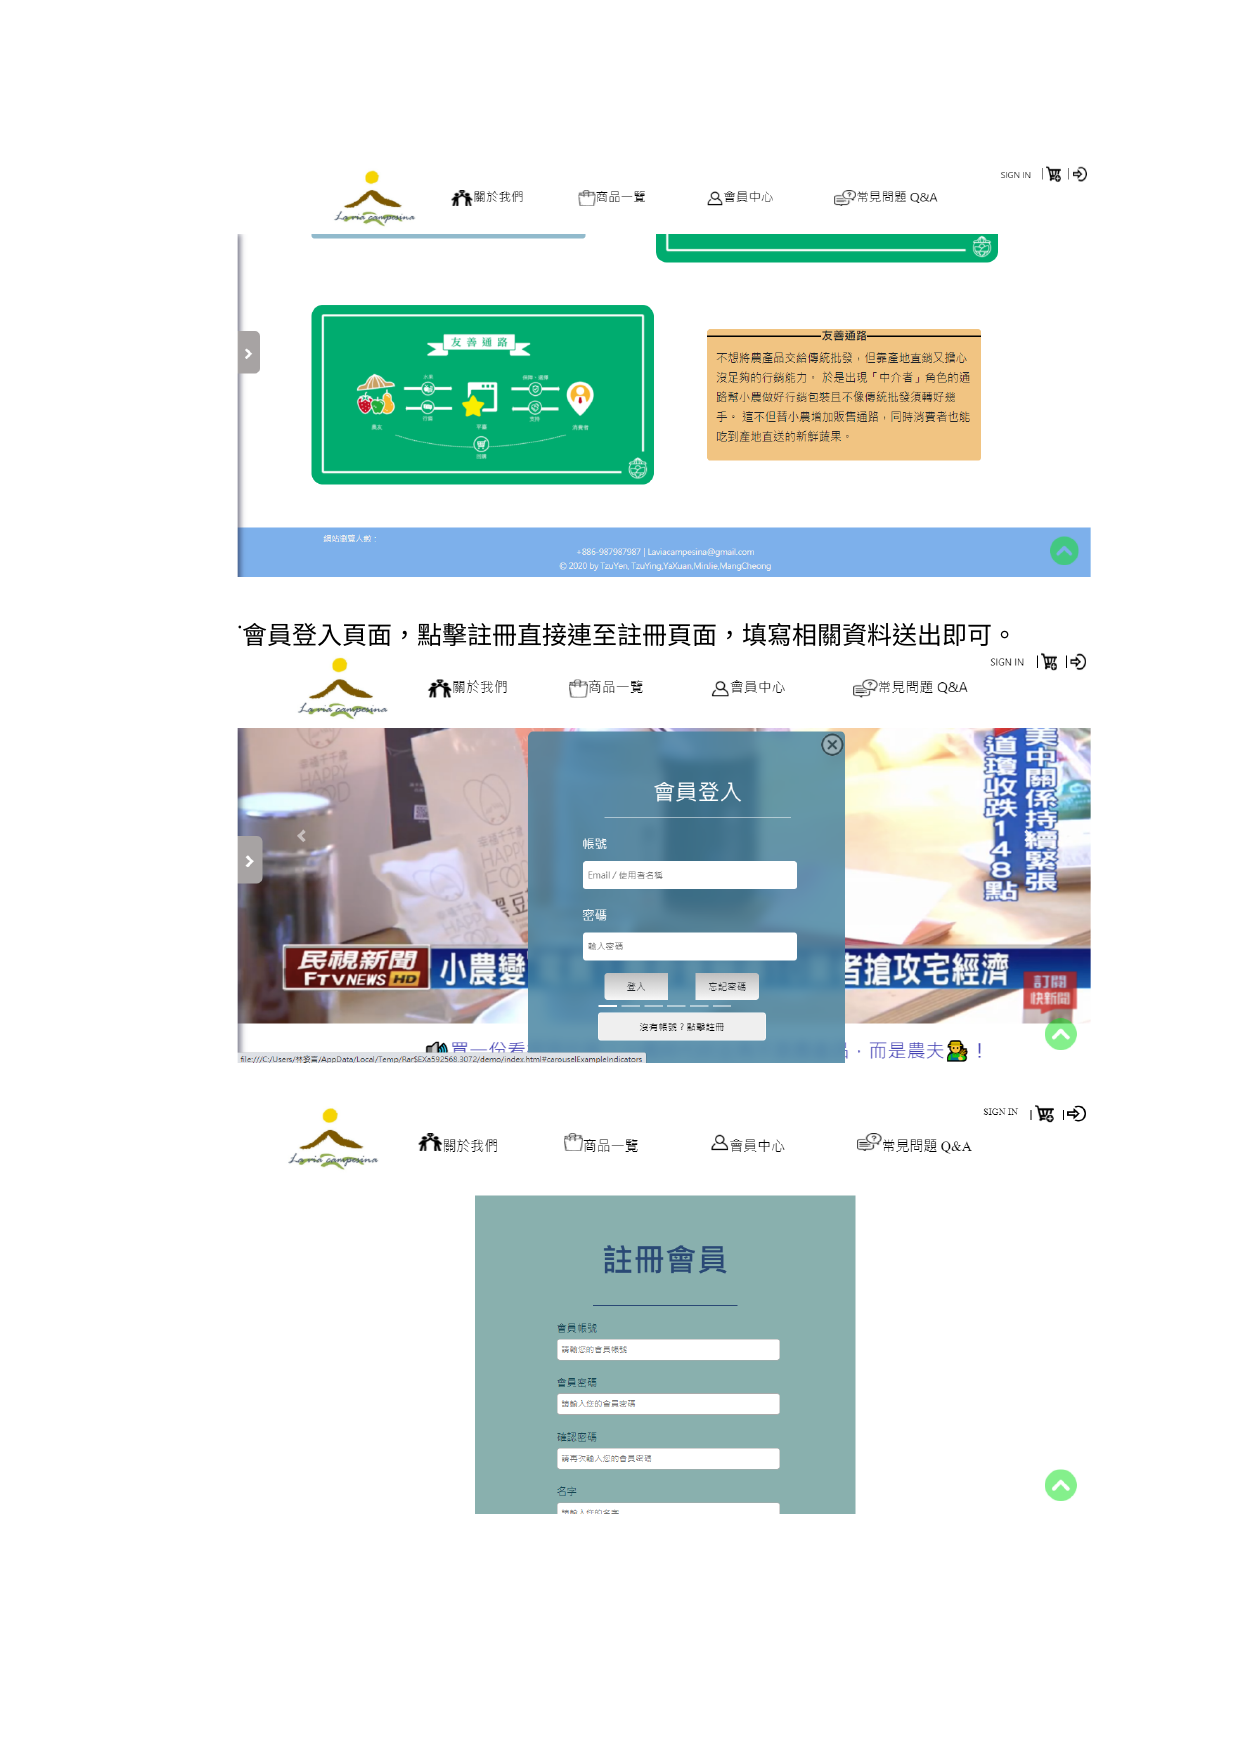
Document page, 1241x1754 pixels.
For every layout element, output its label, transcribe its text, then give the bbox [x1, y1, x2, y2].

picture [237, 652, 1091, 1063]
picture [237, 164, 1091, 577]
list ˙會員登入頁面，點擊註冊直接連至註冊頁面，填寫相關資料送出即可。 [237, 614, 1053, 652]
picture [237, 1102, 1088, 1514]
